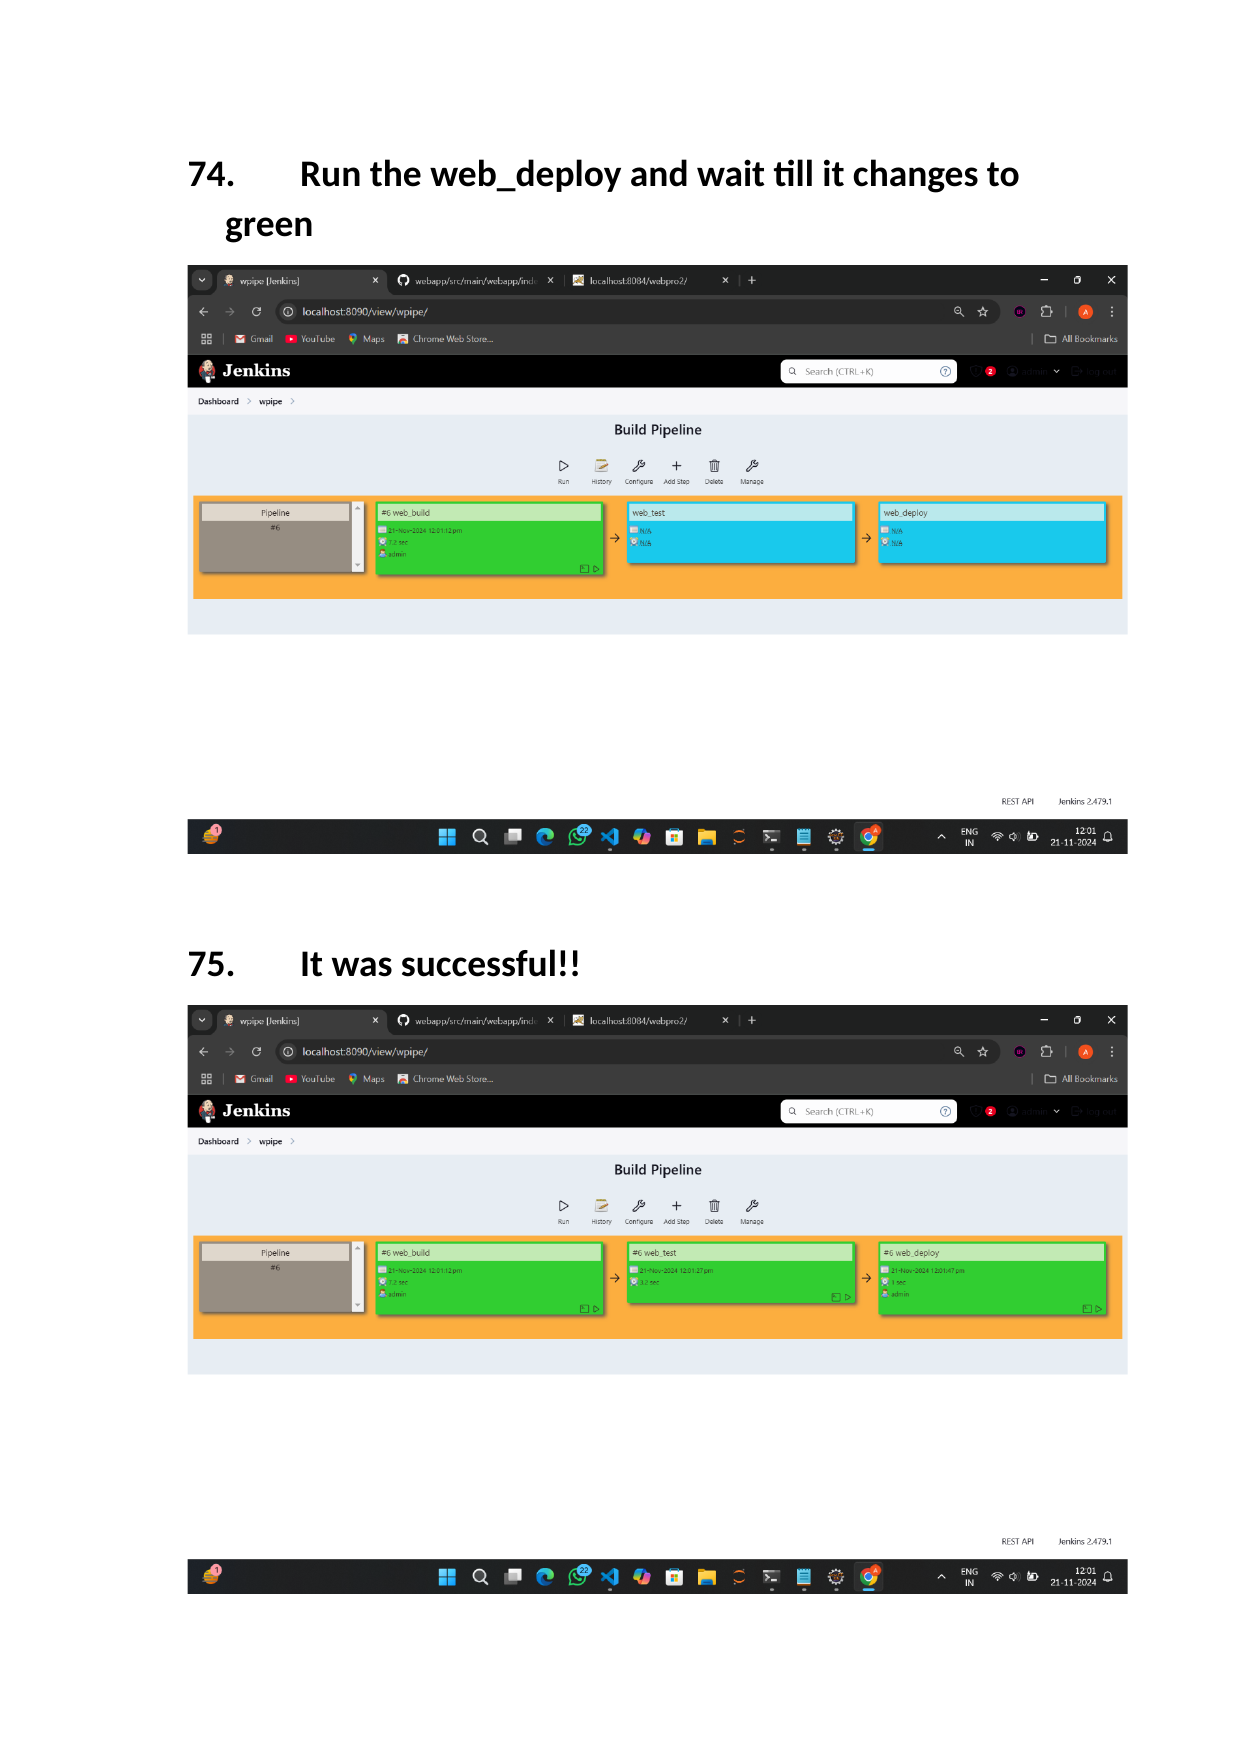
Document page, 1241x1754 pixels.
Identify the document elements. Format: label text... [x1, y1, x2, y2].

list It was successful!! [187, 940, 1090, 986]
list Run the web_deploy and wait till it changes to green [187, 150, 1090, 245]
picture [187, 1005, 1128, 1594]
picture [187, 265, 1128, 854]
